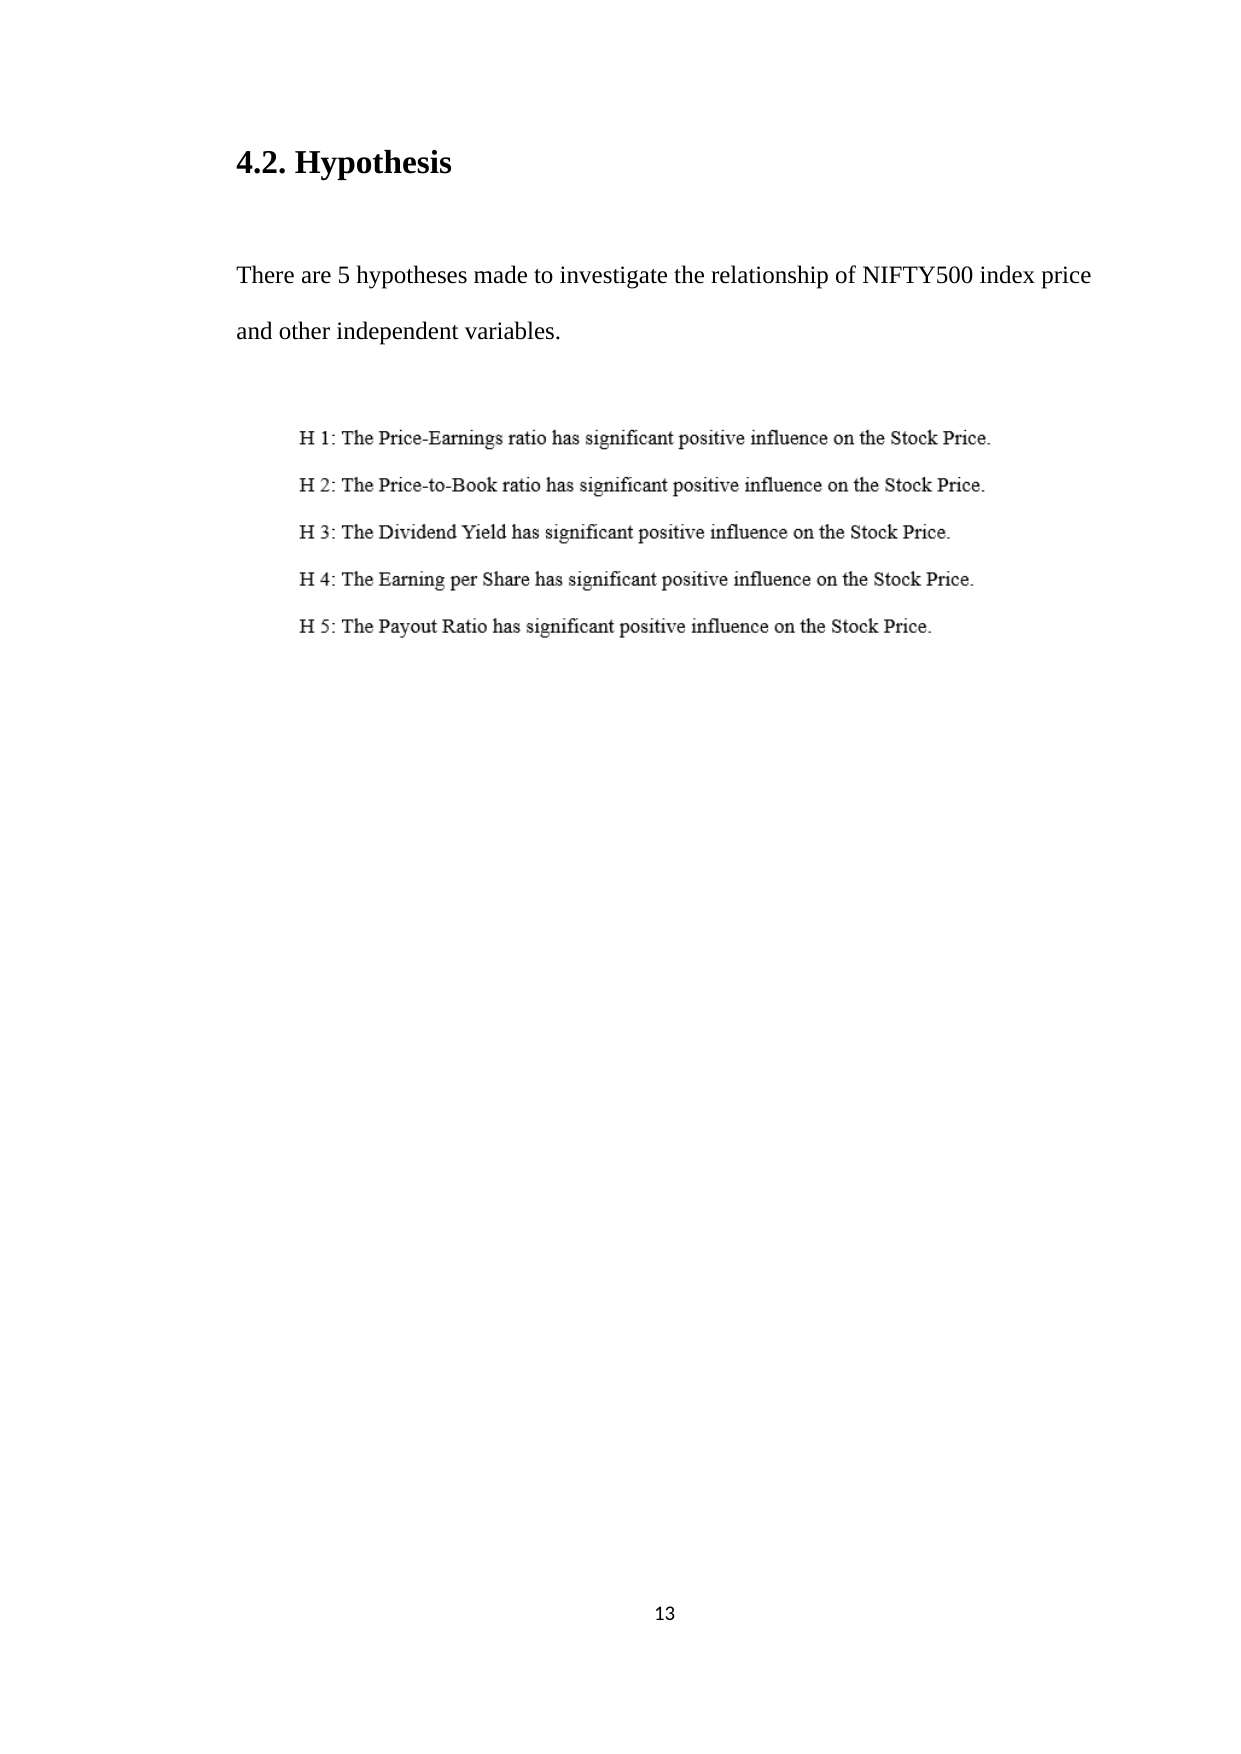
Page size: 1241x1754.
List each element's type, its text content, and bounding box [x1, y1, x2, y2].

subtitle 4.2. Hypothesis [236, 124, 1092, 199]
picture [236, 415, 1057, 705]
text There are 5 hypotheses made to investigate the relationship of NIFTY500 index price and other independent variables. [236, 256, 1092, 349]
